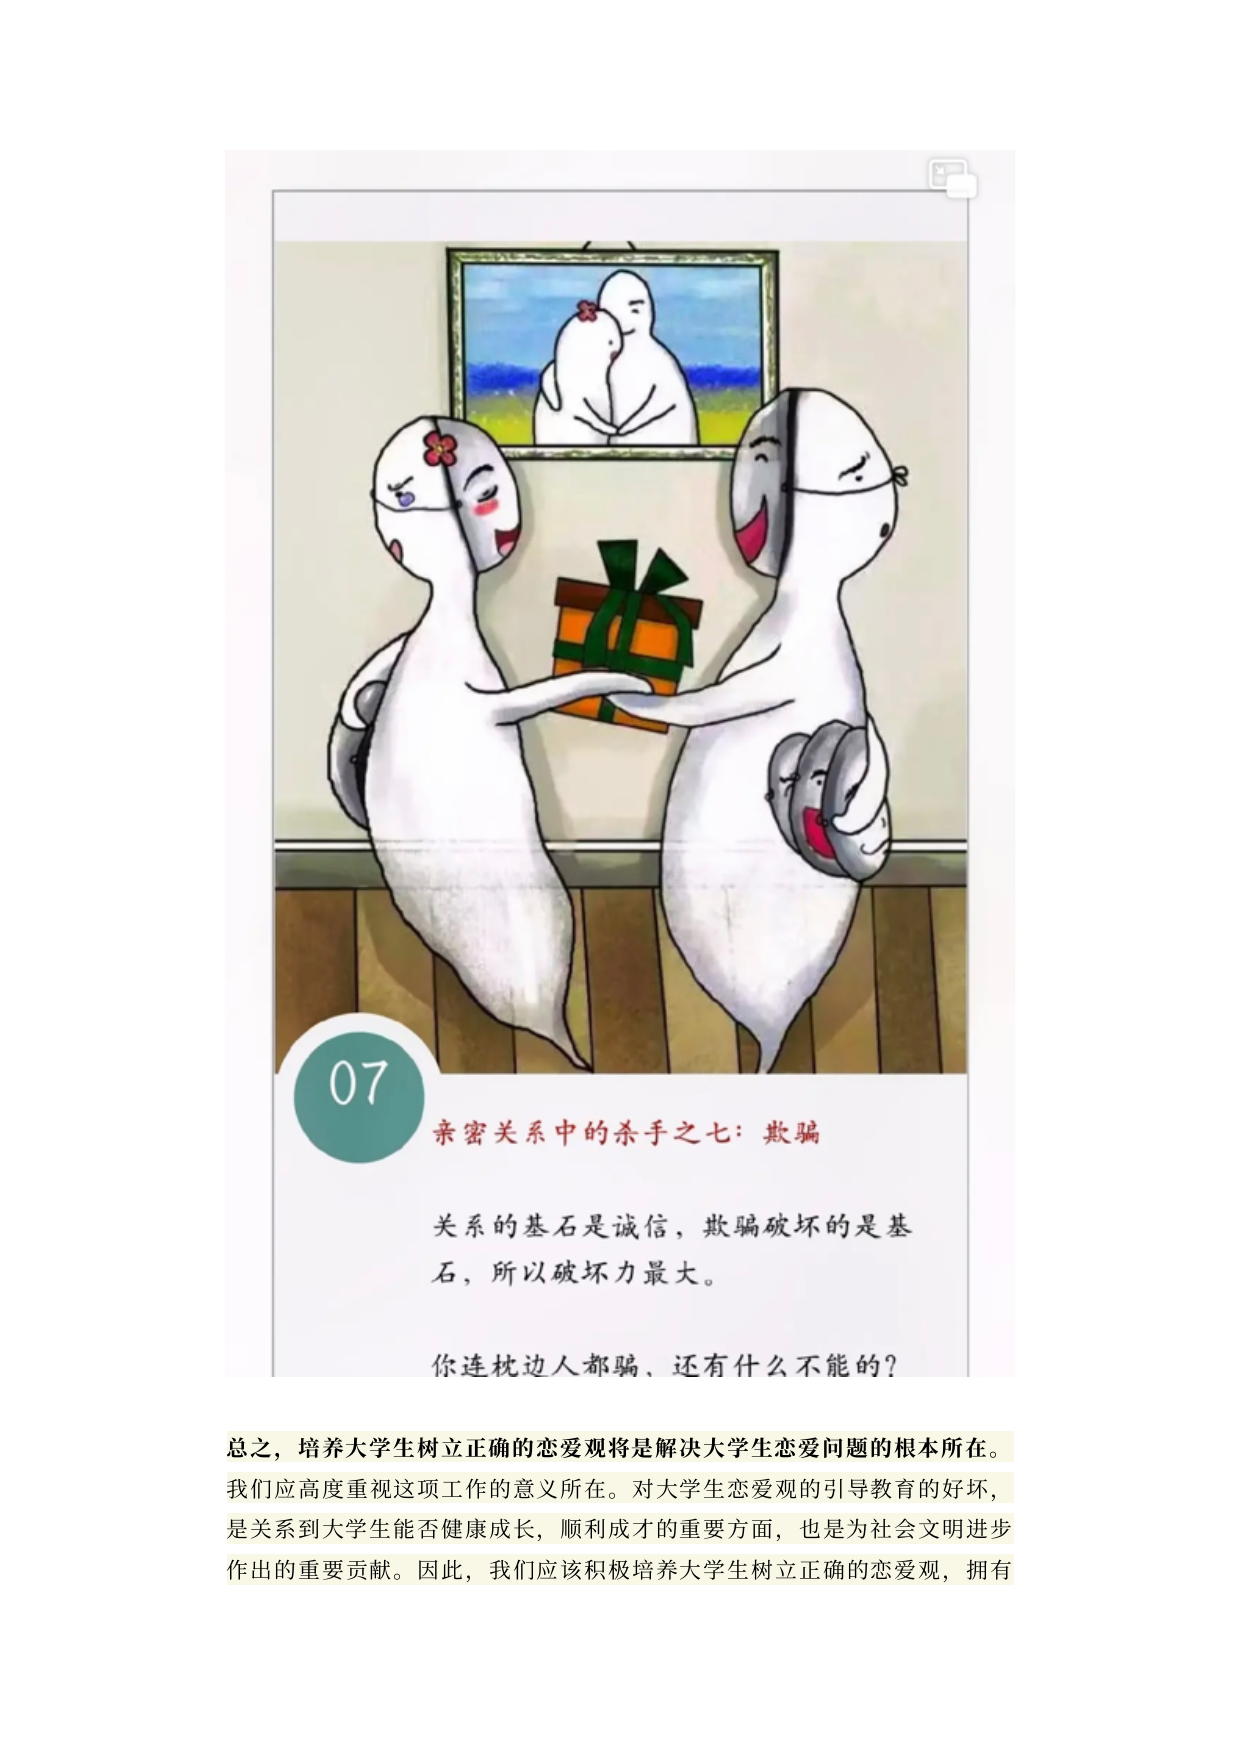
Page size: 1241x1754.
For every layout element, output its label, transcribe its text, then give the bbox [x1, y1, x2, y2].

picture [224, 150, 1016, 1377]
